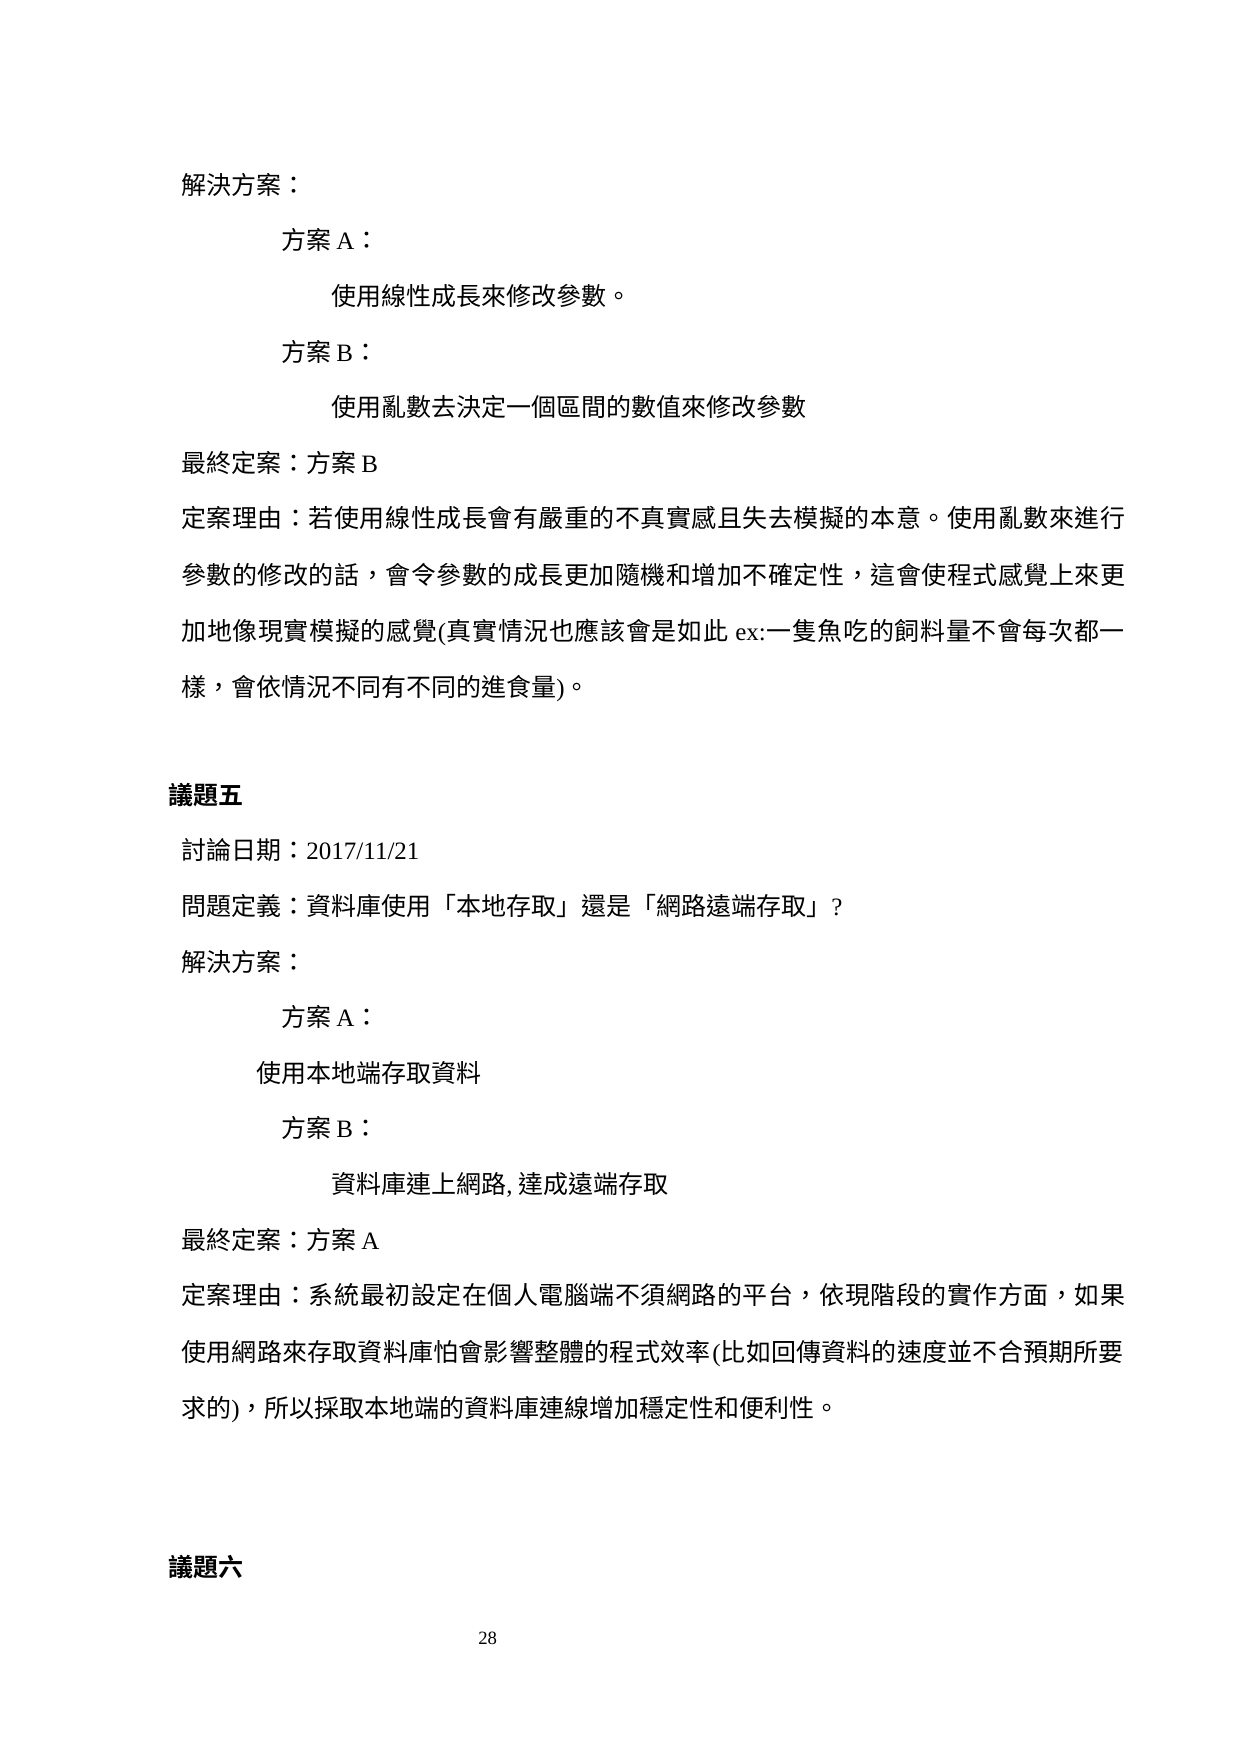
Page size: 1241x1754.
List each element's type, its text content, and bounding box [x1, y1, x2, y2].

text 資料庫連上網路, 達成遠端存取 [131, 1164, 1125, 1201]
text 問題定義：資料庫使用「本地存取」還是「網路遠端存取」? [131, 886, 1125, 923]
text 解決方案： [131, 941, 1125, 979]
text 方案A： [131, 220, 1125, 258]
text 使用亂數去決定一個區間的數值來修改參數 [131, 387, 1125, 424]
text 解決方案： [131, 164, 1125, 202]
text 方案B： [131, 331, 1125, 369]
text 方案A： [131, 997, 1125, 1034]
text 最終定案：方案A [131, 1219, 1125, 1257]
text 定案理由：系統最初設定在個人電腦端不須網路的平台，依現階段的實作方面，如果使用網路來存取資料庫怕會影響整體的程式效率(比如回傳資料的速度並不合預期所要求的)，所以採取本地端的資料庫連線增加穩定性和便利性。 [181, 1275, 1125, 1425]
text 最終定案：方案B [131, 443, 1125, 480]
text 定案理由：若使用線性成長會有嚴重的不真實感且失去模擬的本意。使用亂數來進行參數的修改的話，會令參數的成長更加隨機和增加不確定性，這會使程式感覺上來更加地像現實模擬的感覺(真實情況也應該會是如此 ex:一隻魚吃的飼料量不會每次都一樣，會依情況不同有不同的進食量)。 [181, 498, 1125, 704]
text 討論日期：2017/11/21 [131, 830, 1125, 868]
text 方案B： [131, 1108, 1125, 1146]
text 使用線性成長來修改參數。 [331, 276, 1125, 313]
text 使用本地端存取資料 [131, 1053, 1125, 1090]
text 議題六 [169, 1547, 1125, 1584]
text 議題五 [169, 774, 1125, 812]
